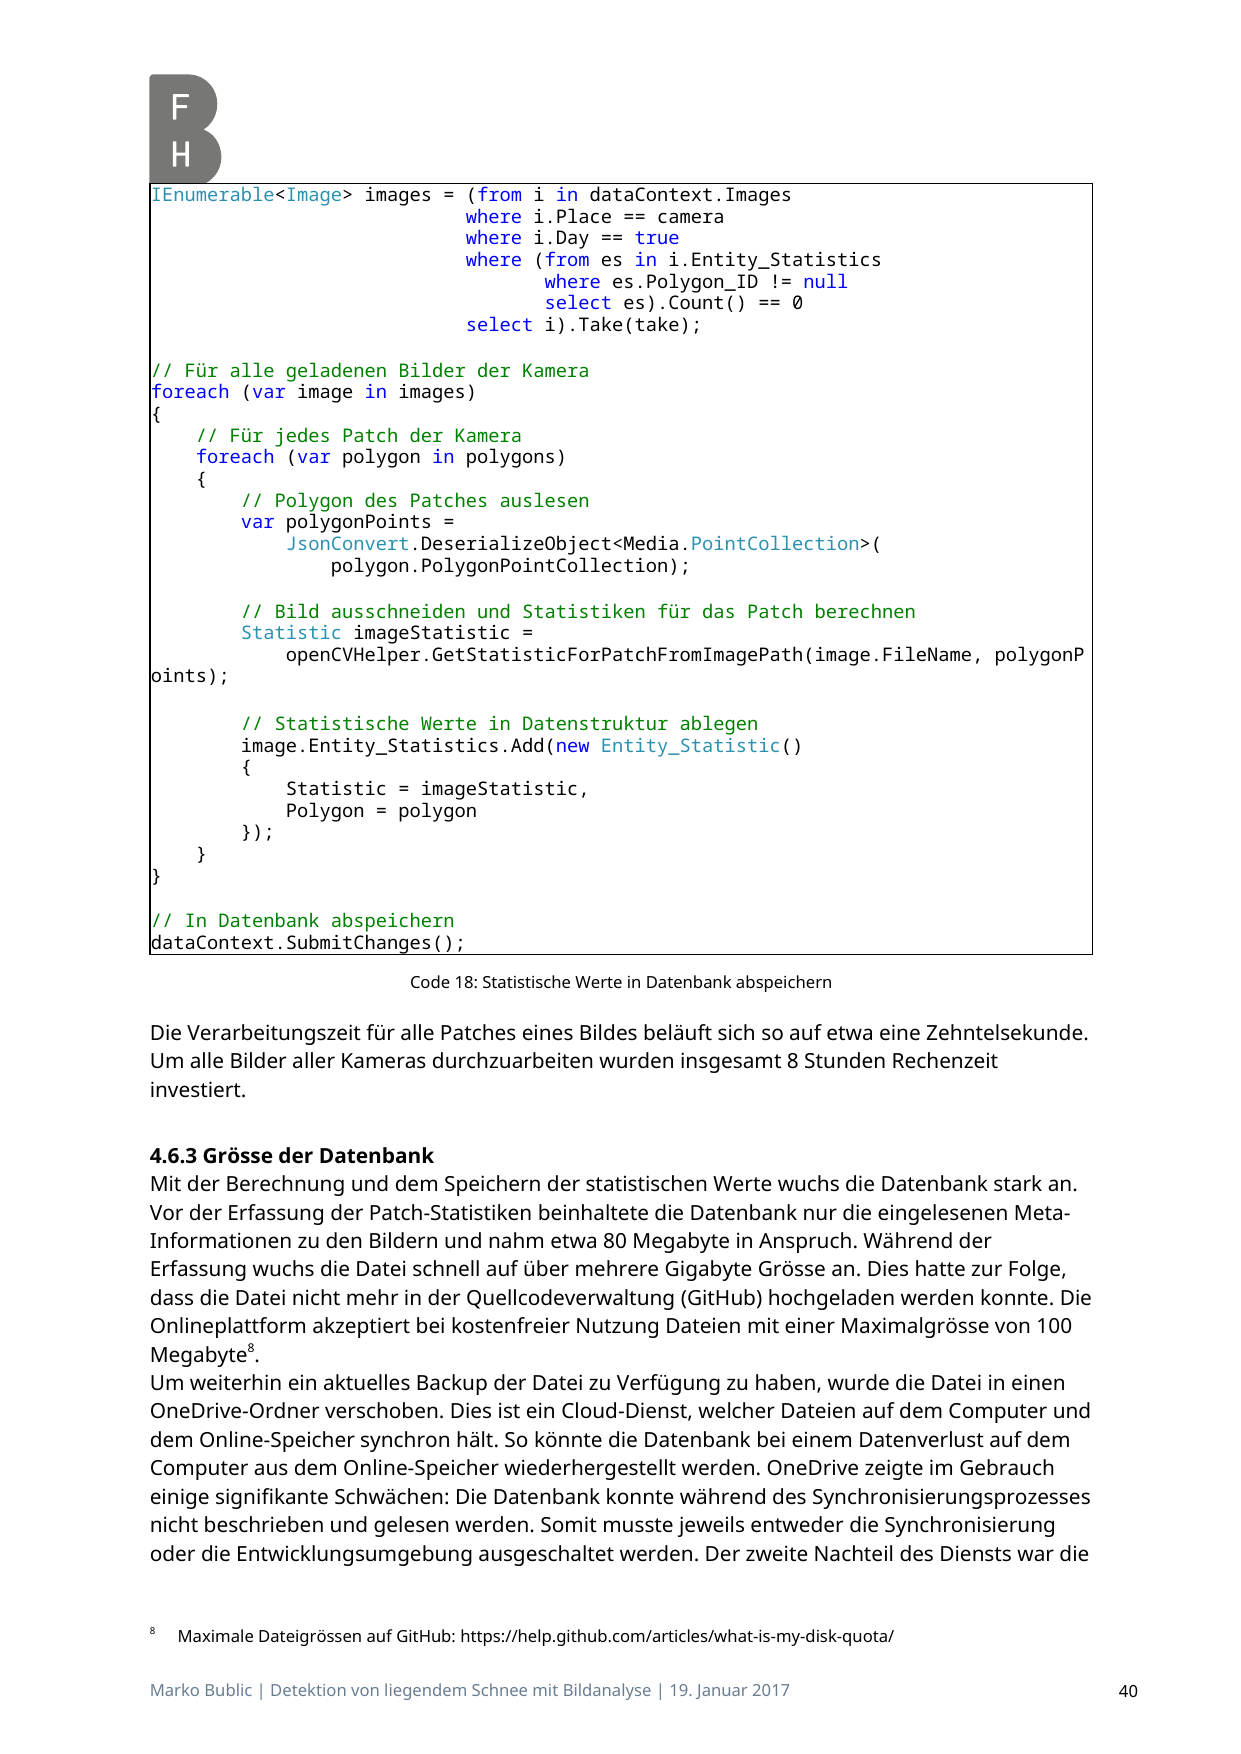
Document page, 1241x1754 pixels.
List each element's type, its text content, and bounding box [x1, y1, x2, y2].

text Die Verarbeitungszeit für alle Patches eines Bildes beläuft sich so auf etwa eine Zehntelsekunde. Um alle Bilder aller Kameras durchzuarbeiten wurden insgesamt 8 Stunden Rechenzeit investiert. [149, 1018, 1093, 1103]
text Code 18: Statistische Werte in Datenbank abspeichern [149, 967, 1093, 993]
text Mit der Berechnung und dem Speichern der statistischen Werte wuchs die Datenbank stark an. Vor der Erfassung der Patch-Statistiken beinhaltete die Datenbank nur die eingelesenen Meta-Informationen zu den Bildern und nahm etwa 80 Megabyte in Anspruch. Während der Erfassung wuchs die Datei schnell auf über mehrere Gigabyte Grösse an. Dies hatte zur Folge, dass die Datei nicht mehr in der Quellcodeverwaltung (GitHub) hochgeladen werden konnte. Die Onlineplattform akzeptiert bei kostenfreier Nutzung Dateien mit einer Maximalgrösse von 100 Megabyte. [149, 1169, 1093, 1368]
subtitle Grösse der Datenbank [149, 1141, 1093, 1169]
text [149, 1368, 1093, 1567]
